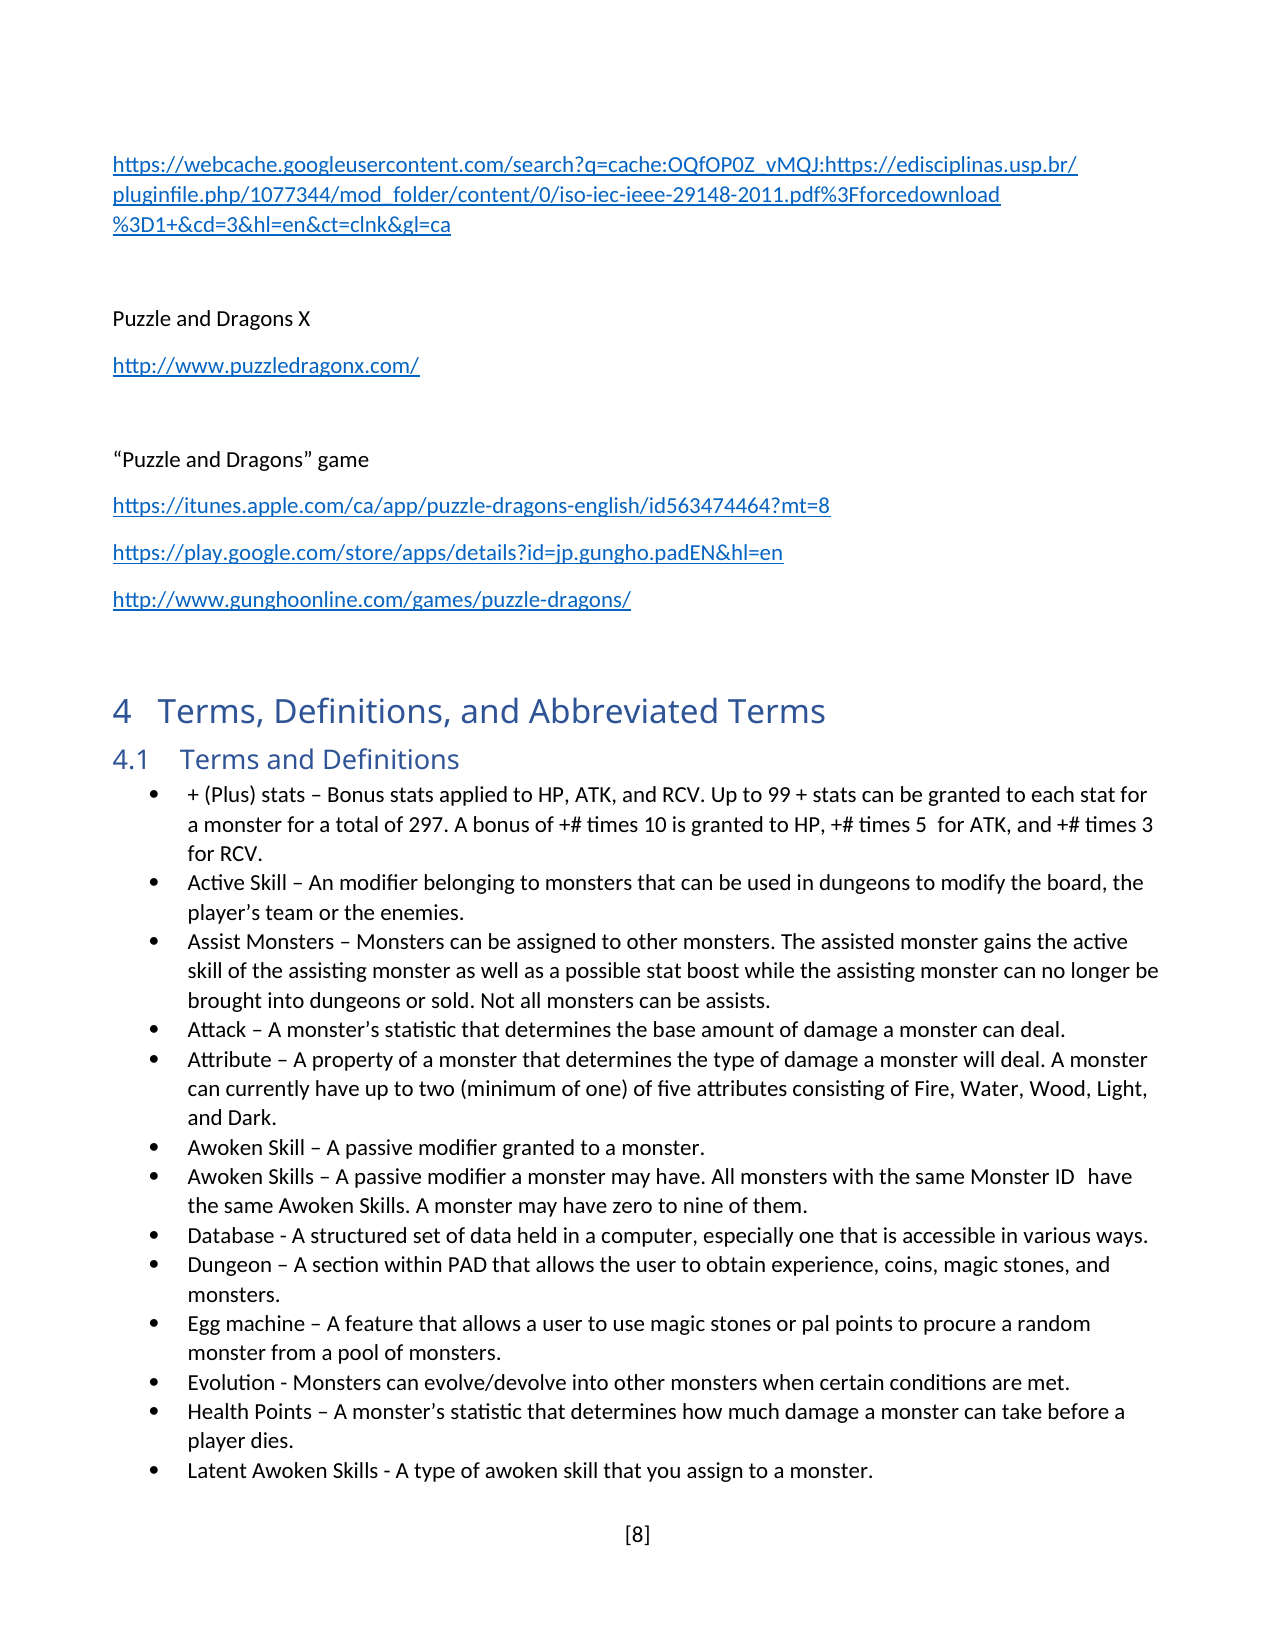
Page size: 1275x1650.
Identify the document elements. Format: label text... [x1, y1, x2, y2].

list Attack – A monster’s statistic that determines the base amount of damage a monster can deal. [150, 1015, 1162, 1043]
subtitle Terms, Definitions, and Abbreviated Terms [112, 687, 1162, 733]
list Database - A structured set of data held in a computer, especially one that is accessible in various ways. [150, 1221, 1162, 1249]
text http://www.gunghoonline.com/games/puzzle-dragons/ [112, 585, 1162, 613]
list Dungeon – A section within PAD that allows the user to obtain experience, coins, magic stones, and monsters. [150, 1250, 1162, 1308]
list + (Plus) stats – Bonus stats applied to HP, ATK, and RCV. Up to 99 + stats can be granted to each stat for a monster for a total of 297. A bonus of +# times 10 is granted to HP, +# times 5 for ATK, and +# times 3 for RCV. [150, 780, 1162, 867]
list Assist Monsters – Monsters can be assigned to other monsters. The assisted monster gains the active skill of the assisting monster as well as a possible stat boost while the assisting monster can no longer be brought into dungeons or sold. Not all monsters can be assists. [150, 927, 1162, 1014]
list Health Points – A monster’s statistic that determines how much damage a monster can take before a player dies. [150, 1397, 1162, 1455]
list Evolution - Monsters can evolve/devolve into other monsters when certain conditions are met. [150, 1368, 1162, 1396]
list Attribute – A property of a monster that determines the type of damage a monster will deal. A monster can currently have up to two (minimum of one) of five attributes consisting of Fire, Water, Wood, Light, and Dark. [150, 1045, 1162, 1132]
text http://www.puzzledragonx.com/ [112, 351, 1162, 379]
list Latent Awoken Skills - A type of awoken skill that you assign to a monster. [150, 1456, 1162, 1484]
text https://itunes.apple.com/ca/app/puzzle-dragons-english/id563474464?mt=8 [112, 492, 1162, 520]
subtitle Terms and Definitions [112, 741, 1162, 777]
list Egg machine – A feature that allows a user to use magic stones or pal points to procure a random monster from a pool of monsters. [150, 1309, 1162, 1367]
list Awoken Skills – A passive modifier a monster may have. All monsters with the same Monster ID have the same Awoken Skills. A monster may have zero to nine of them. [150, 1162, 1162, 1220]
text Puzzle and Dragons X [112, 304, 1162, 332]
text https://play.google.com/store/apps/details?id=jp.gungho.padEN&hl=en [112, 538, 1162, 567]
list Awoken Skill – A passive modifier granted to a monster. [150, 1133, 1162, 1161]
list Active Skill – An modifier belonging to monsters that can be used in dungeons to modify the board, the player’s team or the enemies. [150, 868, 1162, 926]
text https://webcache.googleusercontent.com/search?q=cache:OQfOP0Z_vMQJ:https://edisciplinas.usp.br/pluginfile.php/1077344/mod_folder/content/0/iso-iec-ieee-29148-2011.pdf%3Fforcedownload%3D1+&cd=3&hl=en&ct=clnk&gl=ca [112, 150, 1162, 238]
text “Puzzle and Dragons” game [112, 445, 1162, 473]
